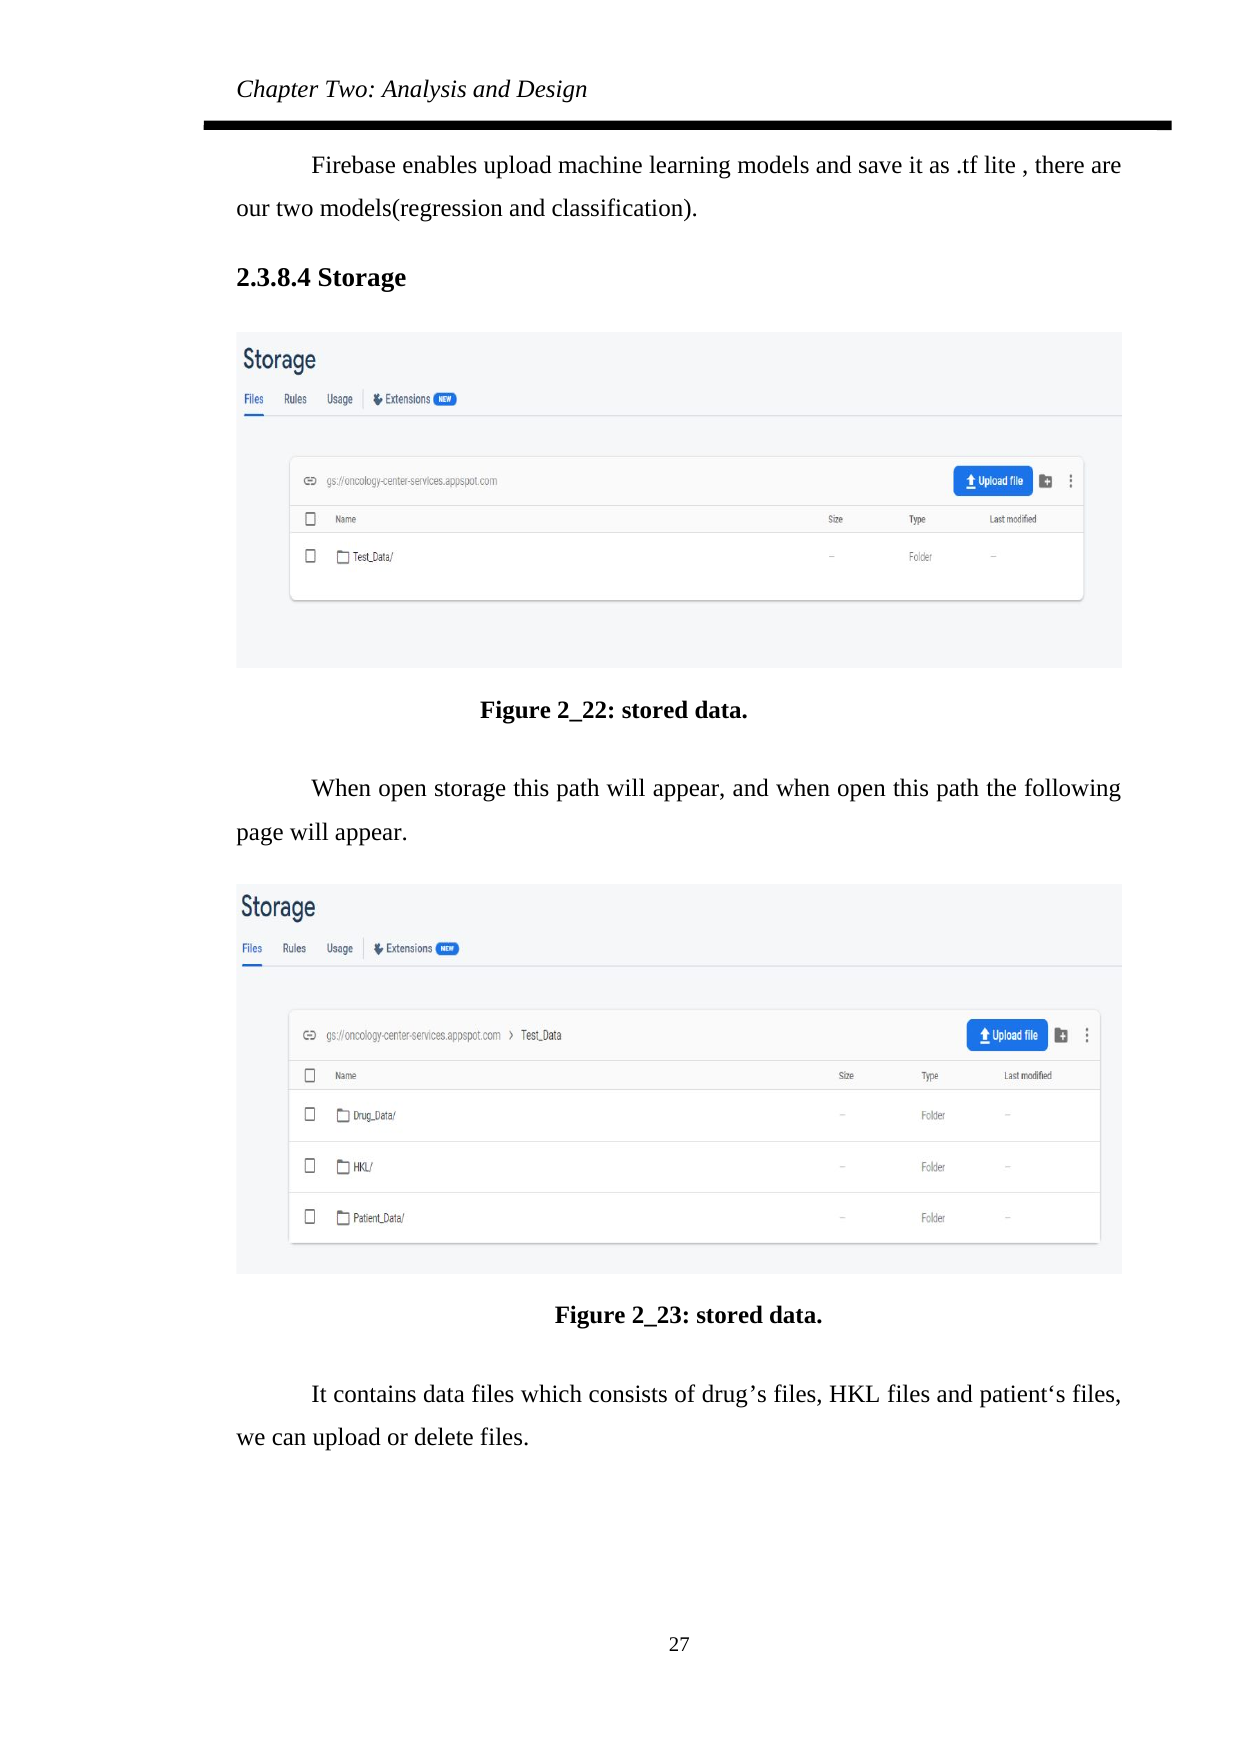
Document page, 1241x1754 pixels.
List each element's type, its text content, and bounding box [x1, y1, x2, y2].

picture [236, 332, 1122, 668]
text When open storage this path will appear, and when open this path the following page will appear. [236, 773, 1122, 845]
text Figure 2_22: stored data. [236, 695, 1122, 723]
text It contains data files which consists of drug’s files, HKL files and patient‘s files, we can upload or delete files. [236, 1379, 1122, 1451]
text Figure 2_23: stored data. [236, 1300, 1122, 1329]
subtitle 2.3.8.4 Storage [236, 261, 1122, 292]
text Firebase enables upload machine learning models and save it as .tf lite , there are our two models(regression and classification). [236, 150, 1122, 222]
picture [236, 884, 1122, 1274]
